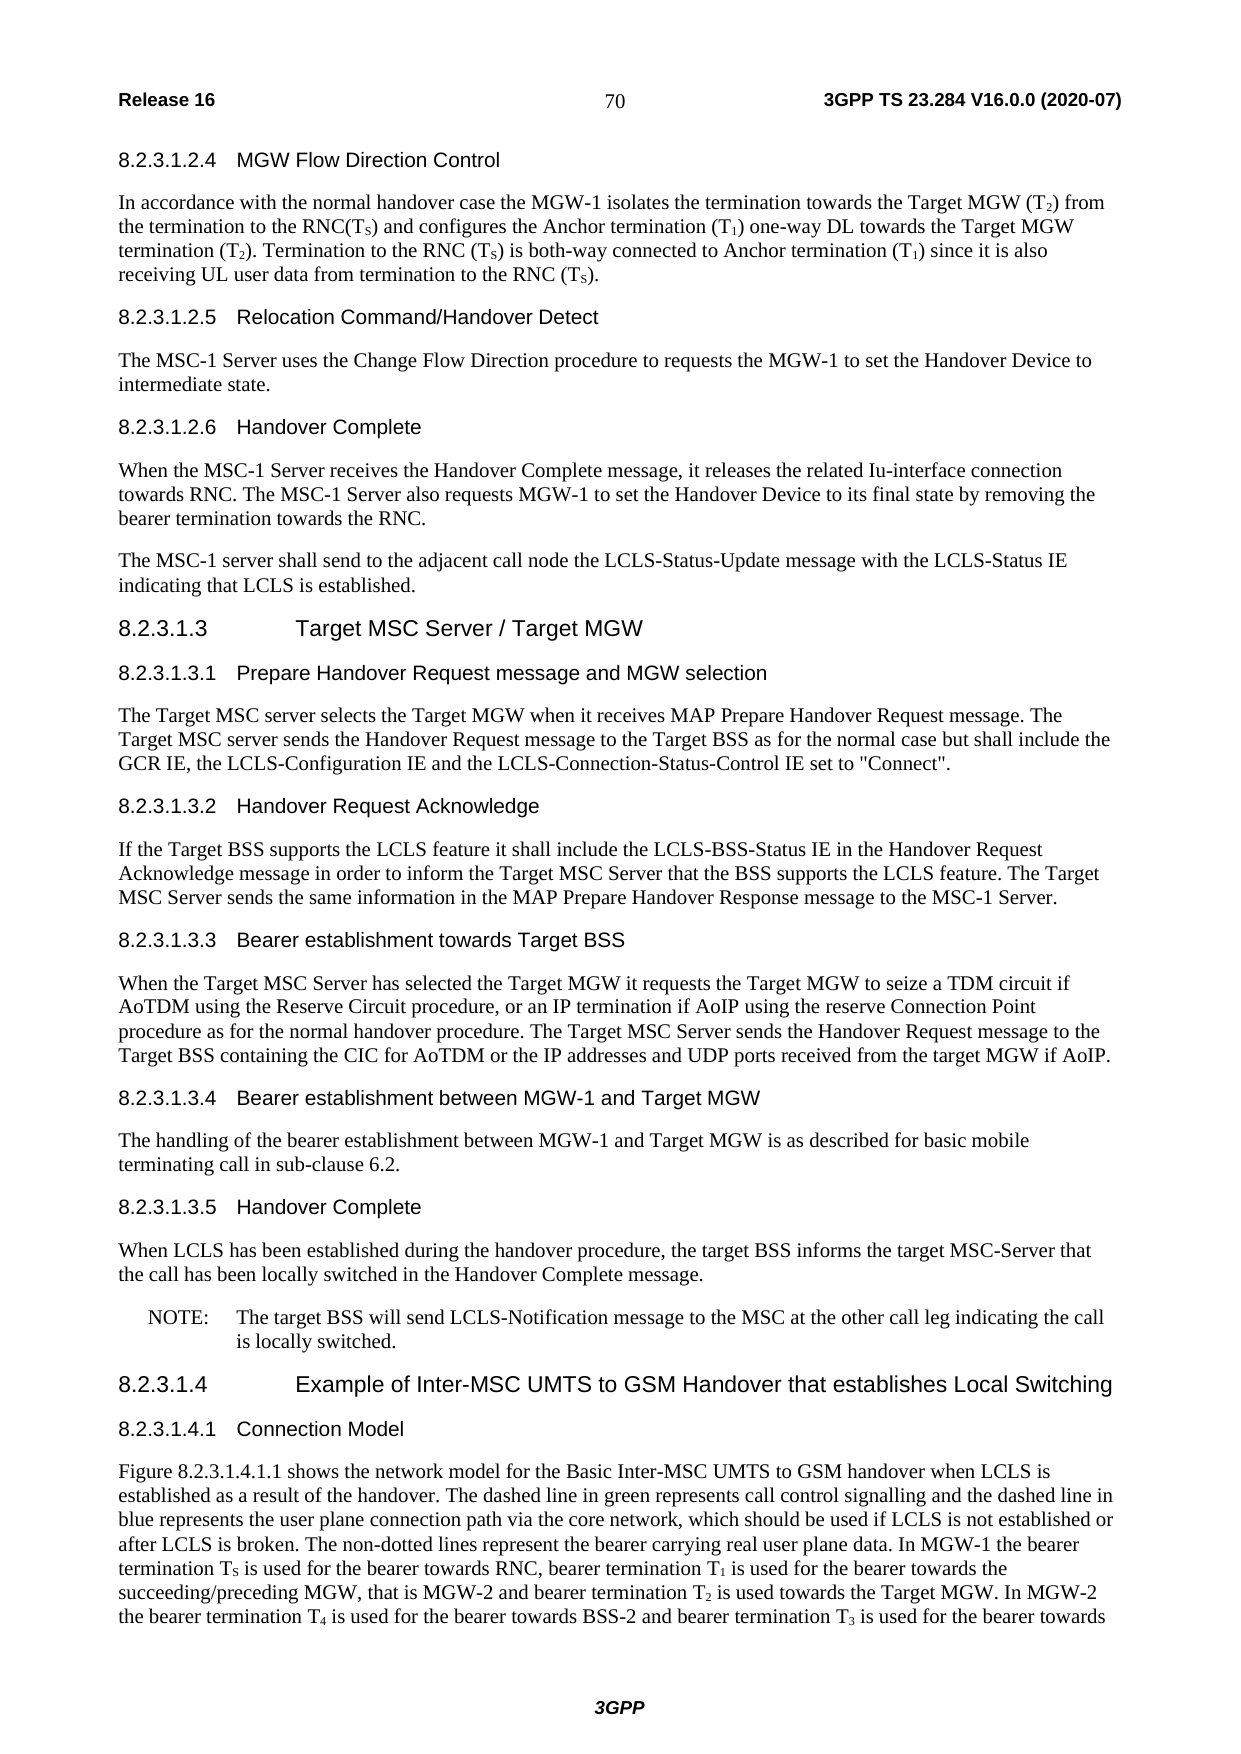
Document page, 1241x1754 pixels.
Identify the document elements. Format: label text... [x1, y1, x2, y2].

text If the Target BSS supports the LCLS feature it shall include the LCLS-BSS-Status IE in the Handover Request Acknowledge message in order to inform the Target MSC Server that the BSS supports the LCLS feature. The Target MSC Server sends the same information in the MAP Prepare Handover Response message to the MSC-1 Server. [118, 837, 1122, 909]
text When LCLS has been established during the handover procedure, the target BSS informs the target MSC-Server that the call has been locally switched in the Handover Complete message. [118, 1238, 1122, 1286]
subtitle 8.2.3.1.3 Target MSC Server / Target MGW [118, 615, 1122, 642]
subtitle 8.2.3.1.2.6 Handover Complete [118, 415, 1122, 439]
subtitle 8.2.3.1.4.1 Connection Model [118, 1417, 1122, 1441]
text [118, 1459, 1122, 1628]
text The MSC-1 Server uses the Change Flow Direction procedure to requests the MGW-1 to set the Handover Device to intermediate state. [118, 348, 1122, 396]
subtitle 8.2.3.1.3.5 Handover Complete [118, 1195, 1122, 1219]
text When the Target MSC Server has selected the Target MGW it requests the Target MGW to seize a TDM circuit if AoTDM using the Reserve Circuit procedure, or an IP termination if AoIP using the reserve Connection Point procedure as for the normal handover procedure. The Target MSC Server sends the Handover Request message to the Target BSS containing the CIC for AoTDM or the IP addresses and UDP ports received from the target MGW if AoIP. [118, 970, 1122, 1067]
text The MSC-1 server shall send to the adjacent call node the LCLS-Status-Update message with the LCLS-Status IE indicating that LCLS is established. [118, 548, 1122, 597]
text The Target MSC server selects the Target MGW when it receives MAP Prepare Handover Request message. The Target MSC server sends the Handover Request message to the Target BSS as for the normal case but shall include the GCR IE, the LCLS-Configuration IE and the LCLS-Connection-Status-Control IE set to "Connect". [118, 703, 1122, 775]
subtitle 8.2.3.1.3.2 Handover Request Acknowledge [118, 794, 1122, 818]
text The handling of the bearer establishment between MGW-1 and Target MGW is as described for basic mobile terminating call in sub-clause 6.2. [118, 1128, 1122, 1176]
subtitle 8.2.3.1.2.4 MGW Flow Direction Control [118, 147, 1122, 171]
text In accordance with the normal handover case the MGW-1 isolates the termination towards the Target MGW (T2) from the termination to the RNC(TS) and configures the Anchor termination (T1) one-way DL towards the Target MGW termination (T2). Termination to the RNC (TS) is both-way connected to Anchor termination (T1) since it is also receiving UL user data from termination to the RNC (TS). [118, 190, 1122, 286]
subtitle 8.2.3.1.4 Example of Inter-MSC UMTS to GSM Handover that establishes Local Switching [118, 1371, 1122, 1398]
text NOTE: The target BSS will send LCLS-Notification message to the MSC at the other call leg indicating the call is locally switched. [148, 1304, 1122, 1353]
subtitle 8.2.3.1.3.3 Bearer establishment towards Target BSS [118, 928, 1122, 952]
subtitle 8.2.3.1.3.4 Bearer establishment between MGW-1 and Target MGW [118, 1085, 1122, 1109]
text When the MSC-1 Server receives the Handover Complete message, it releases the related Iu-interface connection towards RNC. The MSC-1 Server also requests MGW-1 to set the Handover Device to its final state by removing the bearer termination towards the RNC. [118, 457, 1122, 530]
subtitle 8.2.3.1.3.1 Prepare Handover Request message and MGW selection [118, 660, 1122, 684]
subtitle 8.2.3.1.2.5 Relocation Command/Handover Detect [118, 305, 1122, 329]
